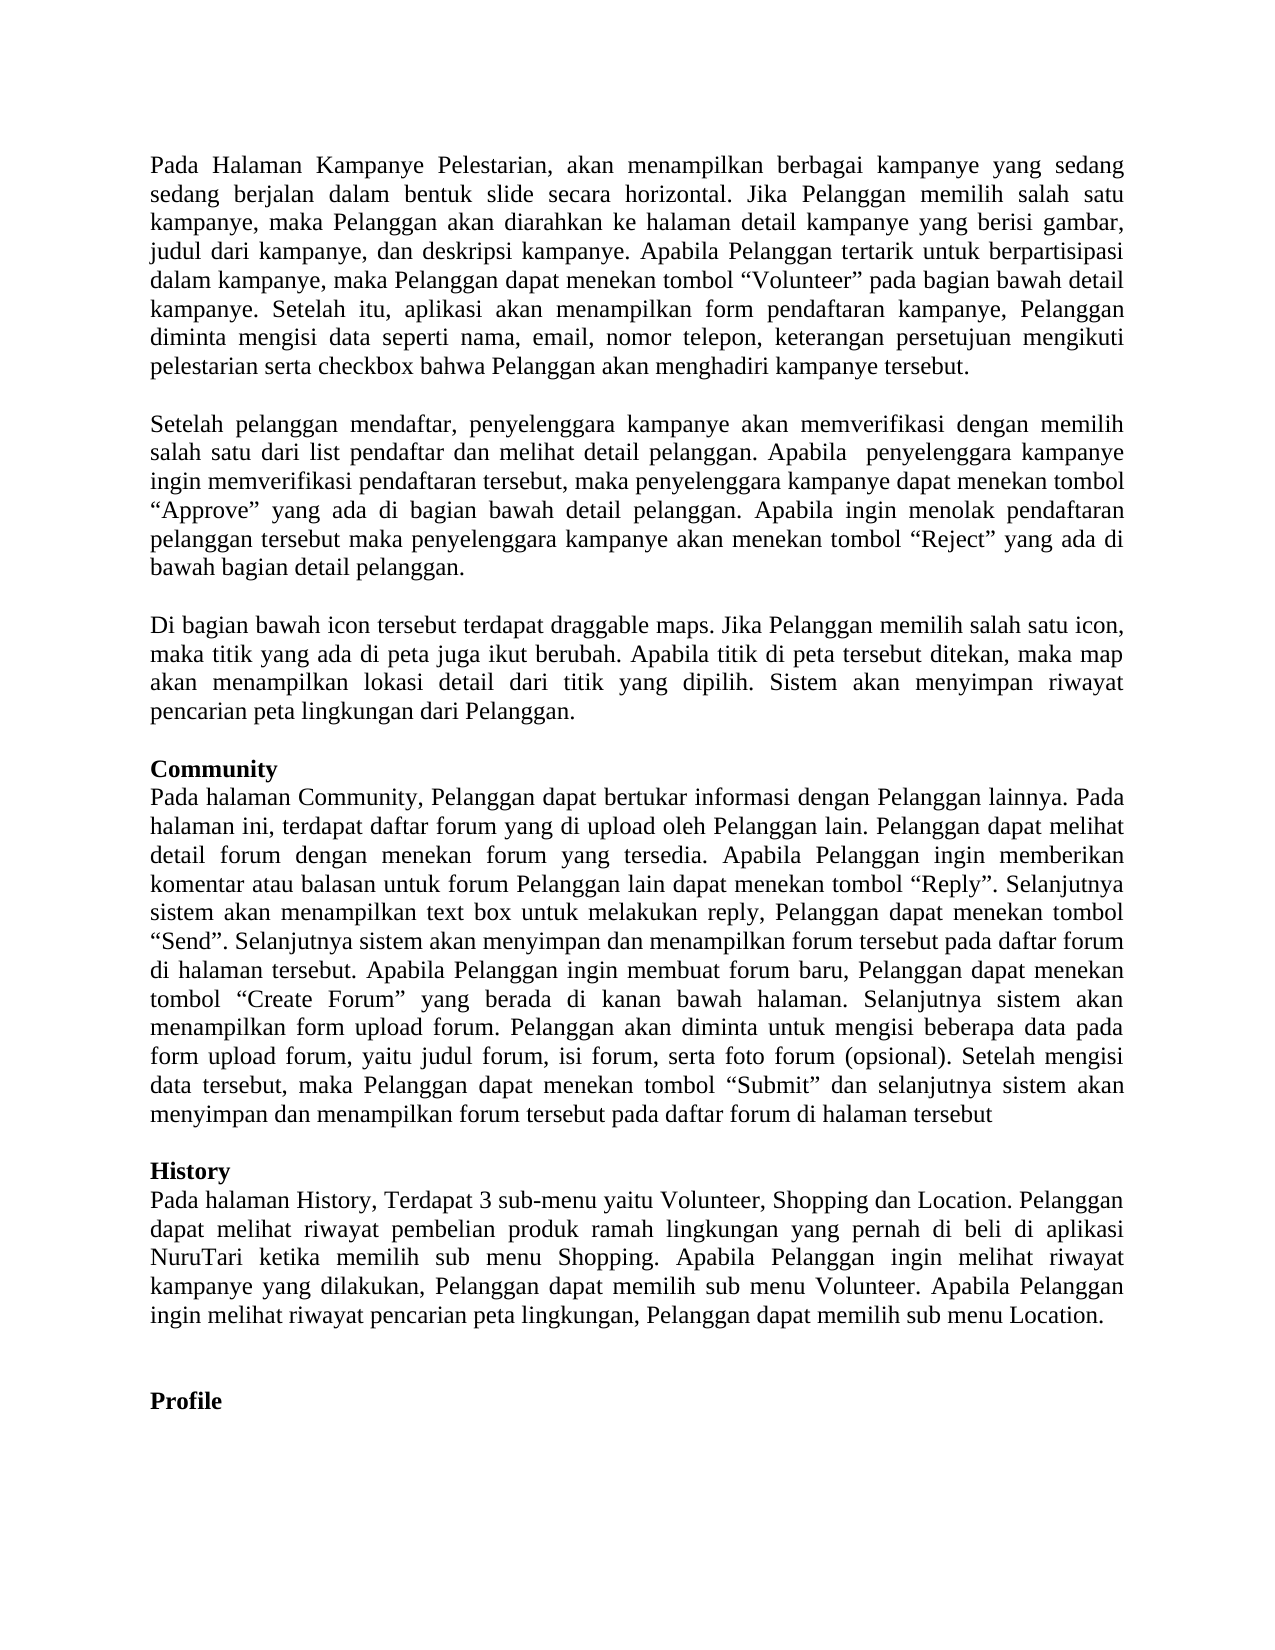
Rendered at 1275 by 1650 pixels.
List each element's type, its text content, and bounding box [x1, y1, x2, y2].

text Pada halaman Community, Pelanggan dapat bertukar informasi dengan Pelanggan lainnya. Pada halaman ini, terdapat daftar forum yang di upload oleh Pelanggan lain. Pelanggan dapat melihat detail forum dengan menekan forum yang tersedia. Apabila Pelanggan ingin memberikan komentar atau balasan untuk forum Pelanggan lain dapat menekan tombol “Reply”. Selanjutnya sistem akan menampilkan text box untuk melakukan reply, Pelanggan dapat menekan tombol “Send”. Selanjutnya sistem akan menyimpan dan menampilkan forum tersebut pada daftar forum di halaman tersebut. Apabila Pelanggan ingin membuat forum baru, Pelanggan dapat menekan tombol “Create Forum” yang berada di kanan bawah halaman. Selanjutnya sistem akan menampilkan form upload forum. Pelanggan akan diminta untuk mengisi beberapa data pada form upload forum, yaitu judul forum, isi forum, serta foto forum (opsional). Setelah mengisi data tersebut, maka Pelanggan dapat menekan tombol “Submit” dan selanjutnya sistem akan menyimpan dan menampilkan forum tersebut pada daftar forum di halaman tersebut [150, 782, 1125, 1127]
text History [150, 1156, 1125, 1185]
text Pada Halaman Kampanye Pelestarian, akan menampilkan berbagai kampanye yang sedang sedang berjalan dalam bentuk slide secara horizontal. Jika Pelanggan memilih salah satu kampanye, maka Pelanggan akan diarahkan ke halaman detail kampanye yang berisi gambar, judul dari kampanye, dan deskripsi kampanye. Apabila Pelanggan tertarik untuk berpartisipasi dalam kampanye, maka Pelanggan dapat menekan tombol “Volunteer” pada bagian bawah detail kampanye. Setelah itu, aplikasi akan menampilkan form pendaftaran kampanye, Pelanggan diminta mengisi data seperti nama, email, nomor telepon, keterangan persetujuan mengikuti pelestarian serta checkbox bahwa Pelanggan akan menghadiri kampanye tersebut. [150, 150, 1125, 380]
text Pada halaman History, Terdapat 3 sub-menu yaitu Volunteer, Shopping dan Location. Pelanggan dapat melihat riwayat pembelian produk ramah lingkungan yang pernah di beli di aplikasi NuruTari ketika memilih sub menu Shopping. Apabila Pelanggan ingin melihat riwayat kampanye yang dilakukan, Pelanggan dapat memilih sub menu Volunteer. Apabila Pelanggan ingin melihat riwayat pencarian peta lingkungan, Pelanggan dapat memilih sub menu Location. [150, 1185, 1125, 1329]
text Community [150, 754, 1125, 782]
text Profile [150, 1386, 1125, 1415]
text Di bagian bawah icon tersebut terdapat draggable maps. Jika Pelanggan memilih salah satu icon, maka titik yang ada di peta juga ikut berubah. Apabila titik di peta tersebut ditekan, maka map akan menampilkan lokasi detail dari titik yang dipilih. Sistem akan menyimpan riwayat pencarian peta lingkungan dari Pelanggan. [150, 610, 1125, 725]
text Setelah pelanggan mendaftar, penyelenggara kampanye akan memverifikasi dengan memilih salah satu dari list pendaftar dan melihat detail pelanggan. Apabila penyelenggara kampanye ingin memverifikasi pendaftaran tersebut, maka penyelenggara kampanye dapat menekan tombol “Approve” yang ada di bagian bawah detail pelanggan. Apabila ingin menolak pendaftaran pelanggan tersebut maka penyelenggara kampanye akan menekan tombol “Reject” yang ada di bawah bagian detail pelanggan. [150, 409, 1125, 581]
